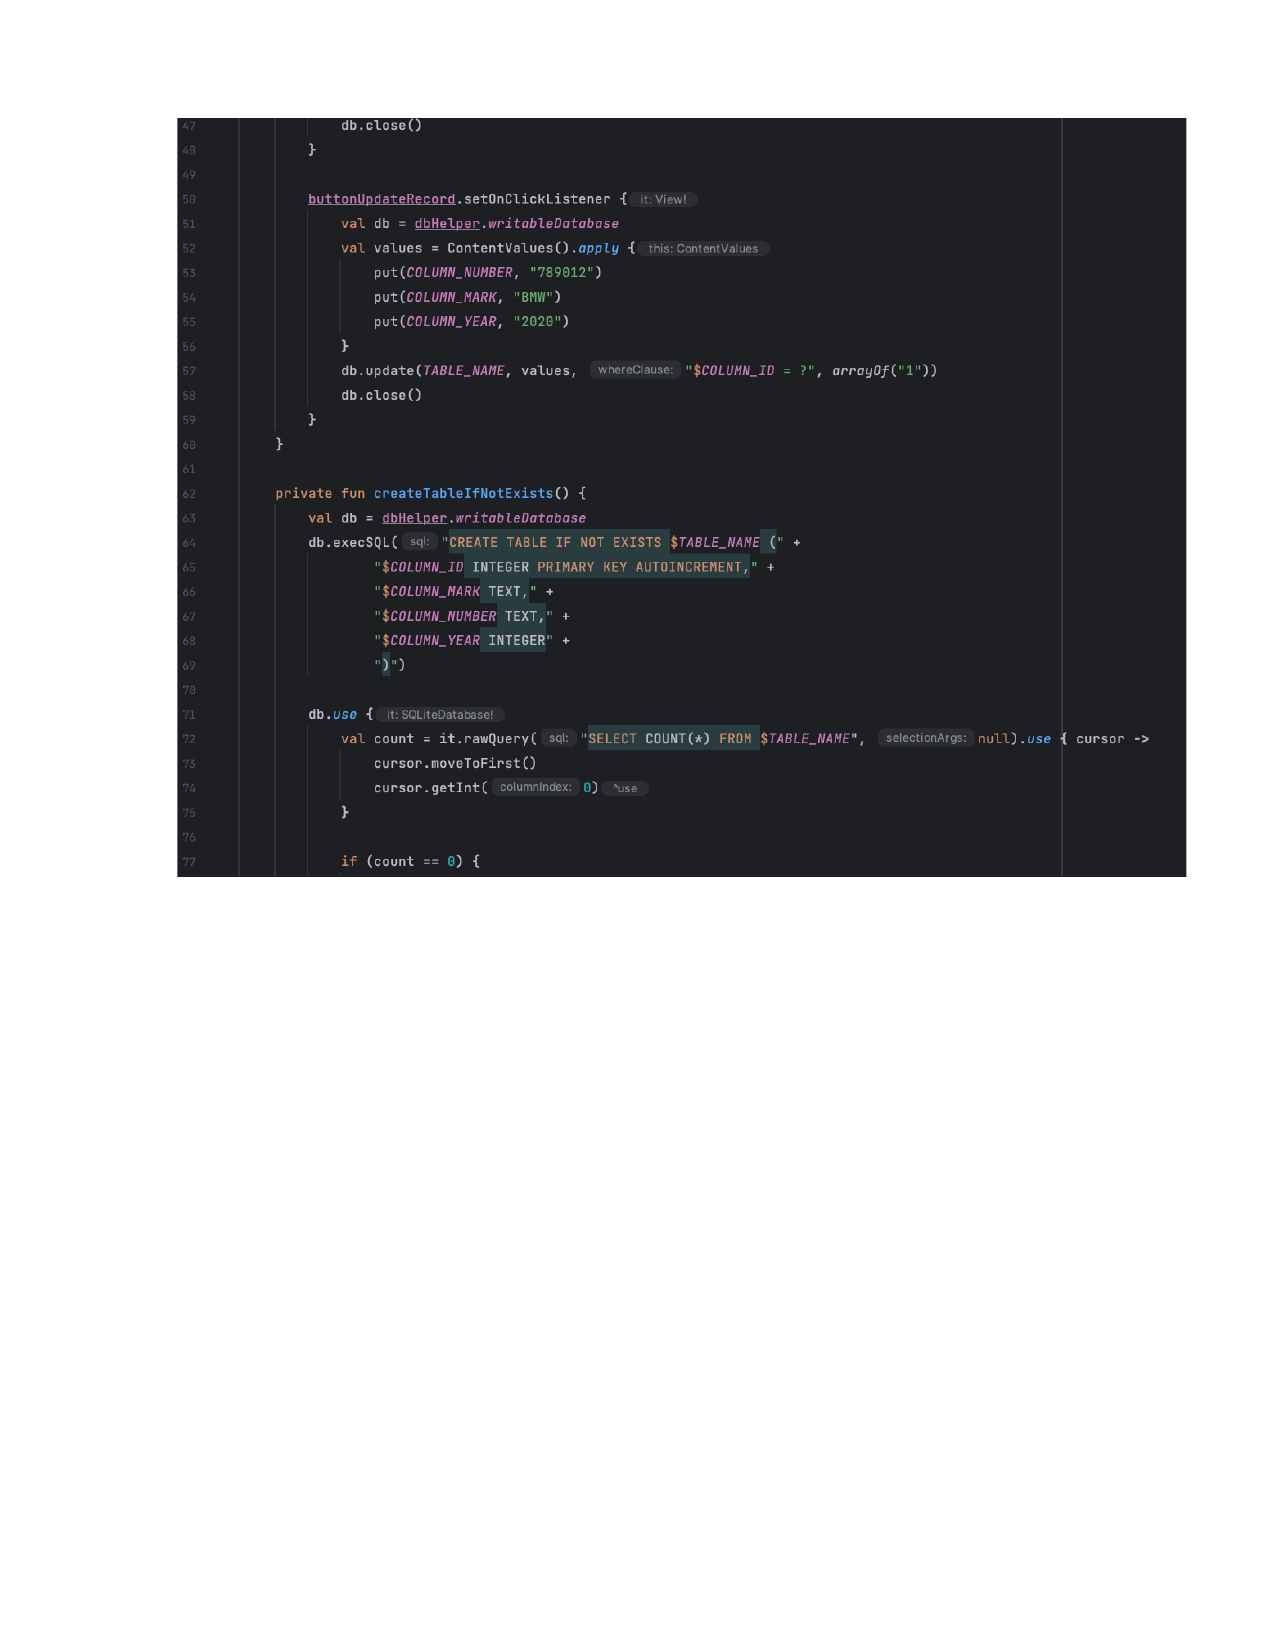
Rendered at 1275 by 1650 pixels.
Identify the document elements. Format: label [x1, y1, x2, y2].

picture [177, 118, 1187, 877]
